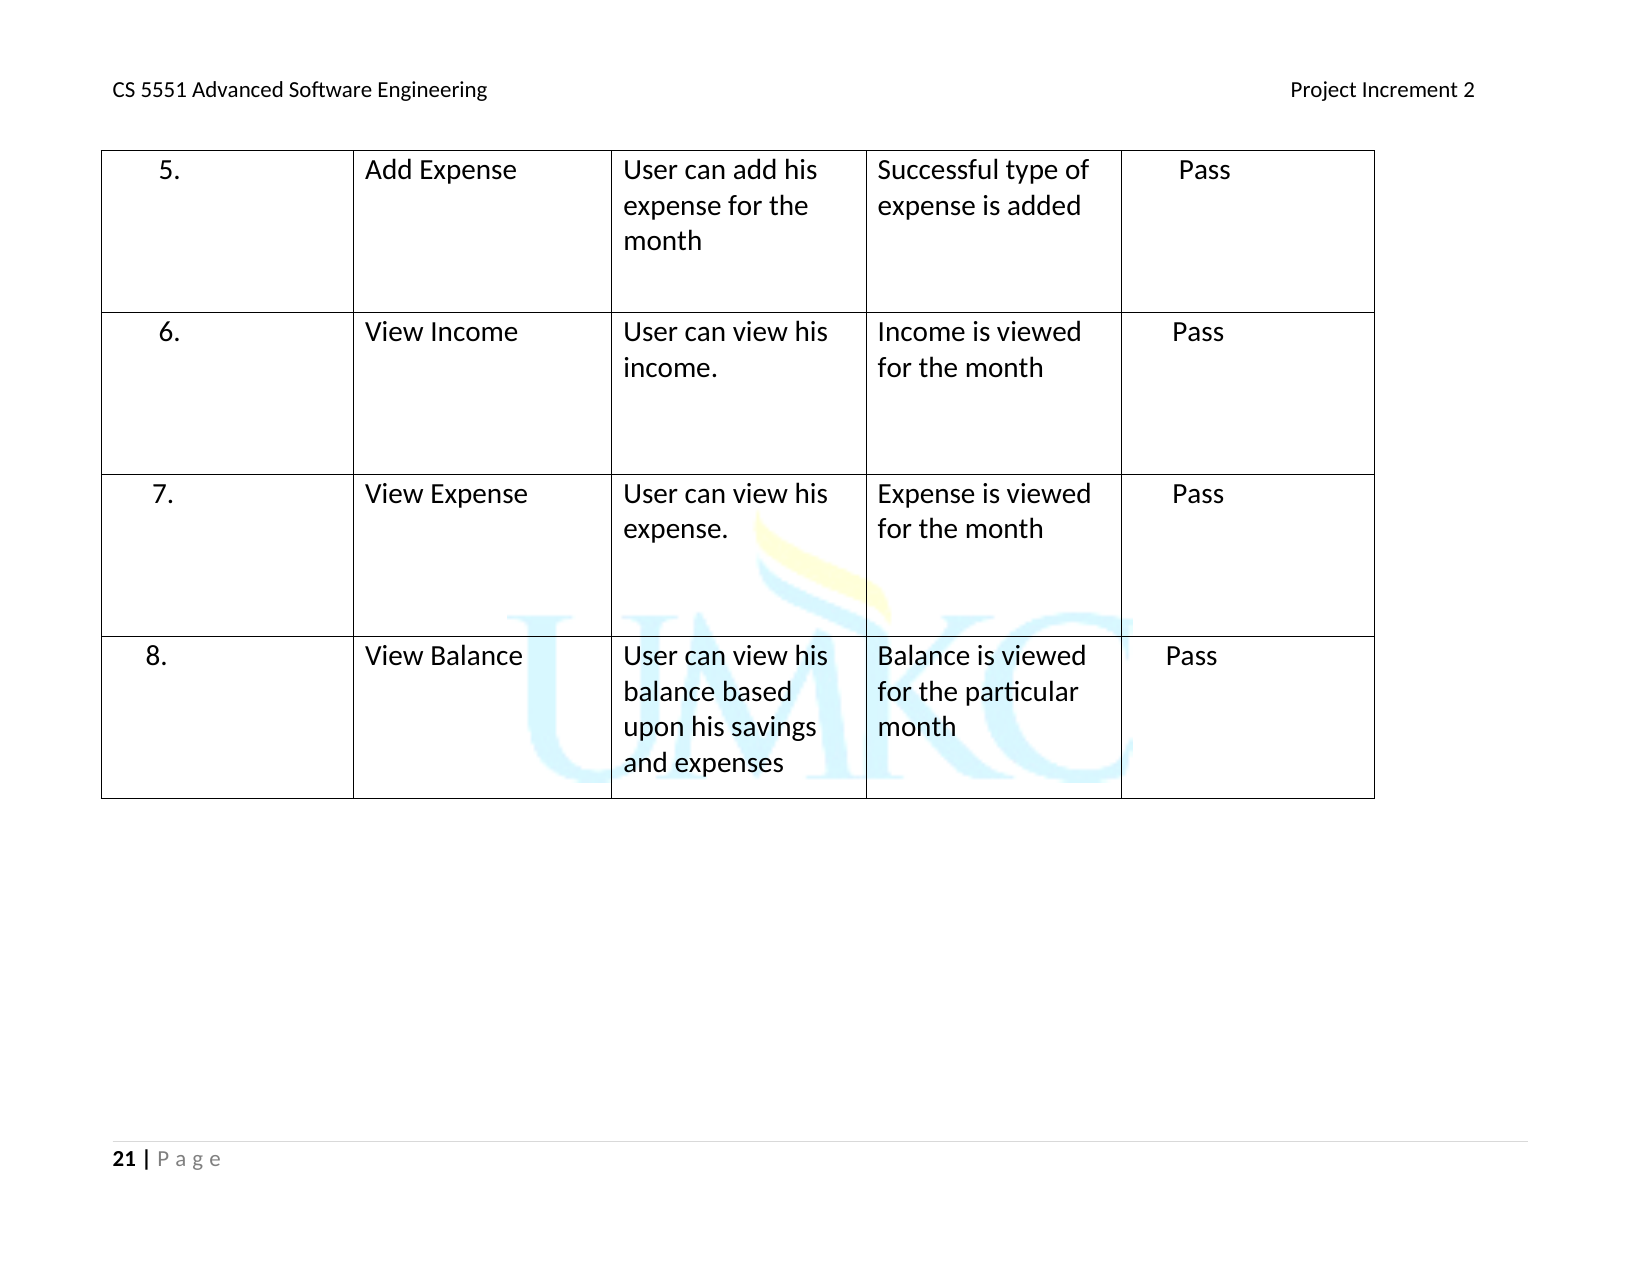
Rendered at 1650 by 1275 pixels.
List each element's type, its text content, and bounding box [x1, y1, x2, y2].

table_cell User can add his expense for the month [612, 151, 866, 312]
table_cell 5. [102, 151, 353, 312]
table_cell 6. [102, 313, 353, 474]
table_cell Pass [1122, 313, 1374, 474]
table_cell View Balance [354, 637, 611, 798]
table_cell Add Expense [354, 151, 611, 312]
table_cell Successful type of expense is added [867, 151, 1121, 312]
table_cell Balance is viewed for the particular month [867, 637, 1121, 798]
table_cell Pass [1122, 475, 1374, 636]
table_cell View Expense [354, 475, 611, 636]
table_cell User can view his income. [612, 313, 866, 474]
table_cell 8. [102, 637, 353, 798]
table_cell Pass [1122, 637, 1374, 798]
table_cell View Income [354, 313, 611, 474]
table_cell User can view his balance based upon his savings and expenses [612, 637, 866, 798]
table_cell 7. [102, 475, 353, 636]
table_cell User can view his expense. [612, 475, 866, 636]
table_cell Pass [1122, 151, 1374, 312]
table_cell Expense is viewed for the month [867, 475, 1121, 636]
table_cell Income is viewed for the month [867, 313, 1121, 474]
